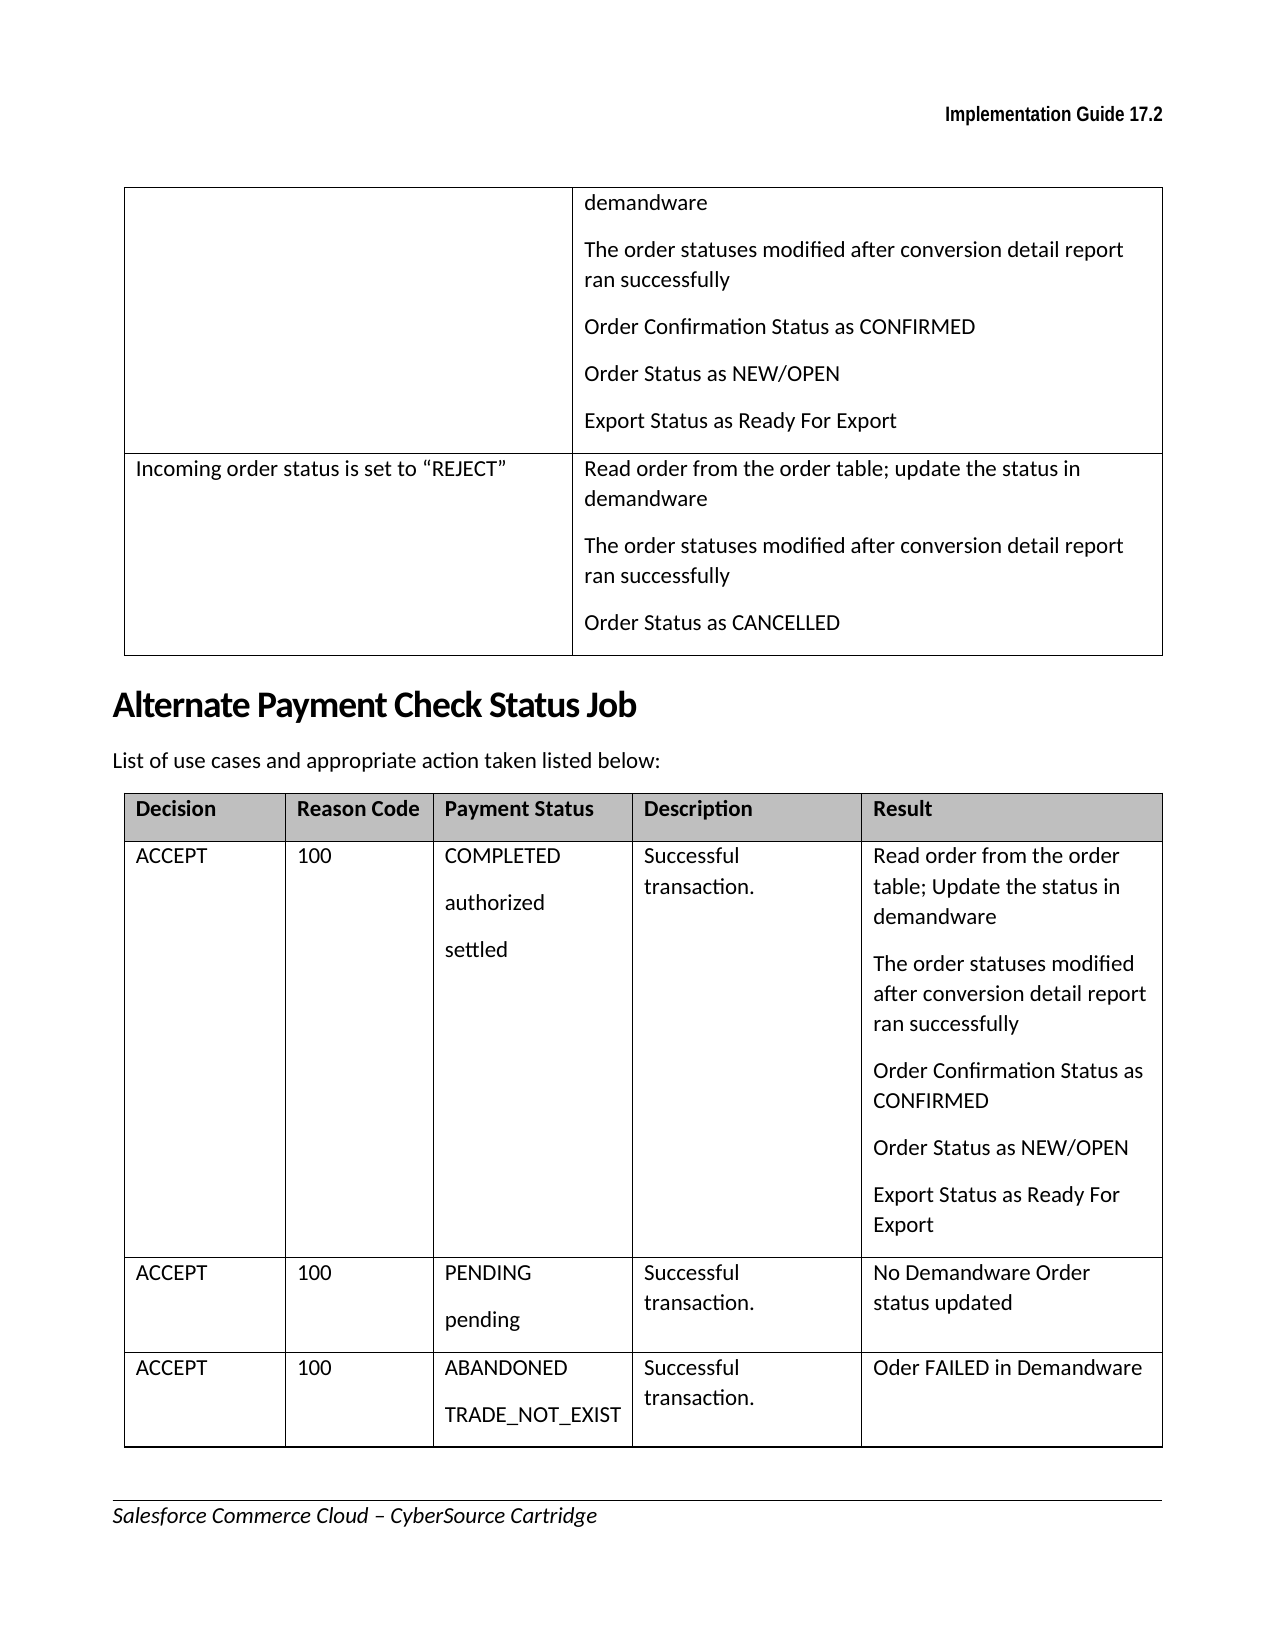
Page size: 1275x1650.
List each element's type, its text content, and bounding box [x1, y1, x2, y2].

table_header Payment Status [434, 794, 632, 841]
table_cell 100 [286, 1258, 433, 1352]
table_cell ACCEPT [125, 1258, 285, 1352]
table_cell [862, 1353, 1162, 1446]
table_cell Incoming order status is set to “REJECT” [125, 454, 572, 654]
table_cell PENDING pending [434, 1258, 632, 1352]
table_cell Read order from the order table; update the status in demandware The order statuses modified after conversion detail report ran successfully Order Status as CANCELLED [573, 454, 1162, 654]
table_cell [125, 188, 572, 453]
table_cell ACCEPT [125, 842, 285, 1257]
table_cell Successful transaction. [633, 1258, 861, 1352]
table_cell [434, 1353, 632, 1446]
table_header Description [633, 794, 861, 841]
table_header Decision [125, 794, 285, 841]
table_header Reason Code [286, 794, 433, 841]
table_cell 100 [286, 1353, 433, 1446]
table_cell ACCEPT [125, 1353, 285, 1446]
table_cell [633, 1353, 861, 1446]
text List of use cases and appropriate action taken listed below: [112, 746, 1162, 774]
table_cell 100 [286, 842, 433, 1257]
table_cell COMPLETED authorized settled [434, 842, 632, 1257]
subtitle Alternate Payment Check Status Job [112, 681, 1162, 726]
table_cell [573, 188, 1162, 453]
table_header Result [862, 794, 1162, 841]
table_cell No Demandware Order status updated [862, 1258, 1162, 1352]
table_cell Successful transaction. [633, 842, 861, 1257]
